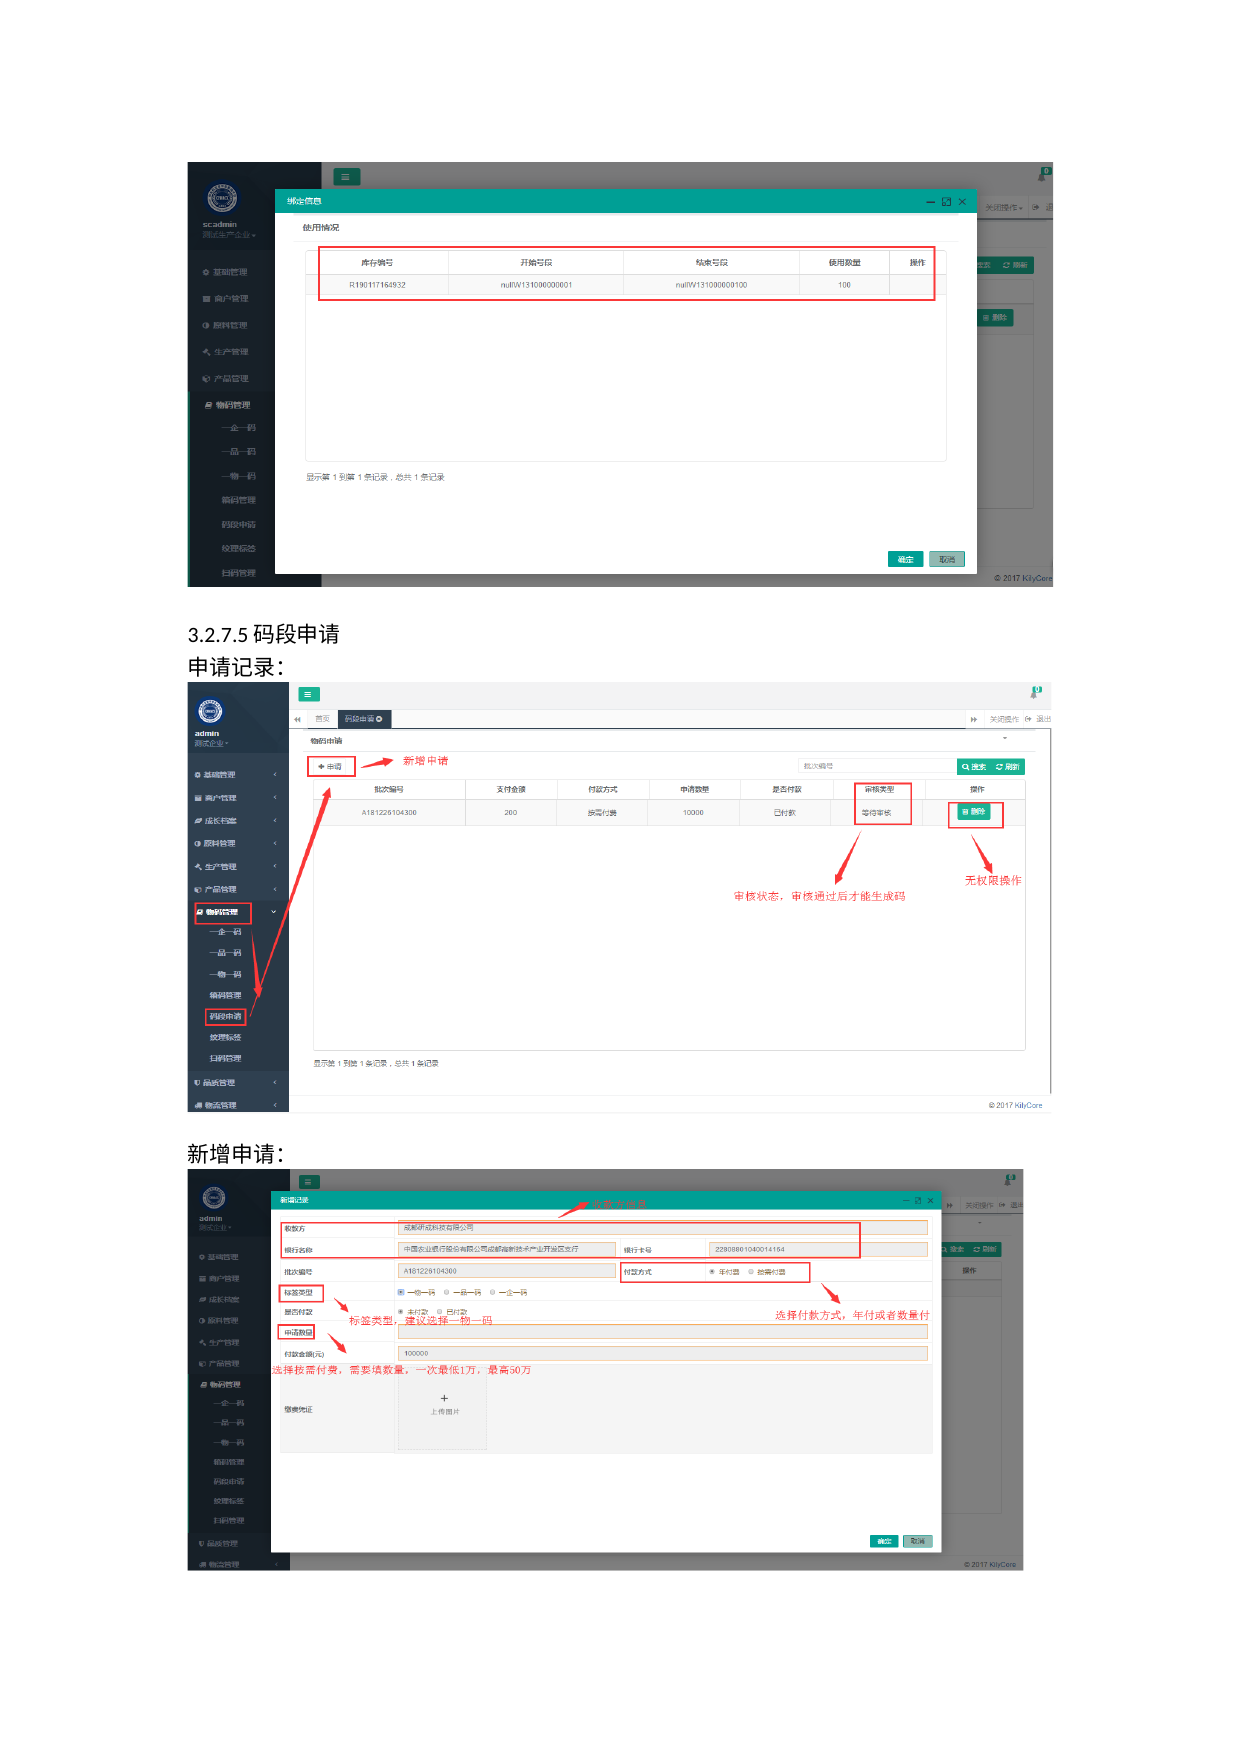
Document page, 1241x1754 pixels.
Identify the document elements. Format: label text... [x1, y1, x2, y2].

text 3.2.7.5码段申请 [187, 587, 1053, 649]
picture [187, 162, 1054, 587]
text 申请记录： [187, 649, 1053, 682]
picture [187, 1169, 1024, 1571]
picture [187, 682, 1052, 1114]
